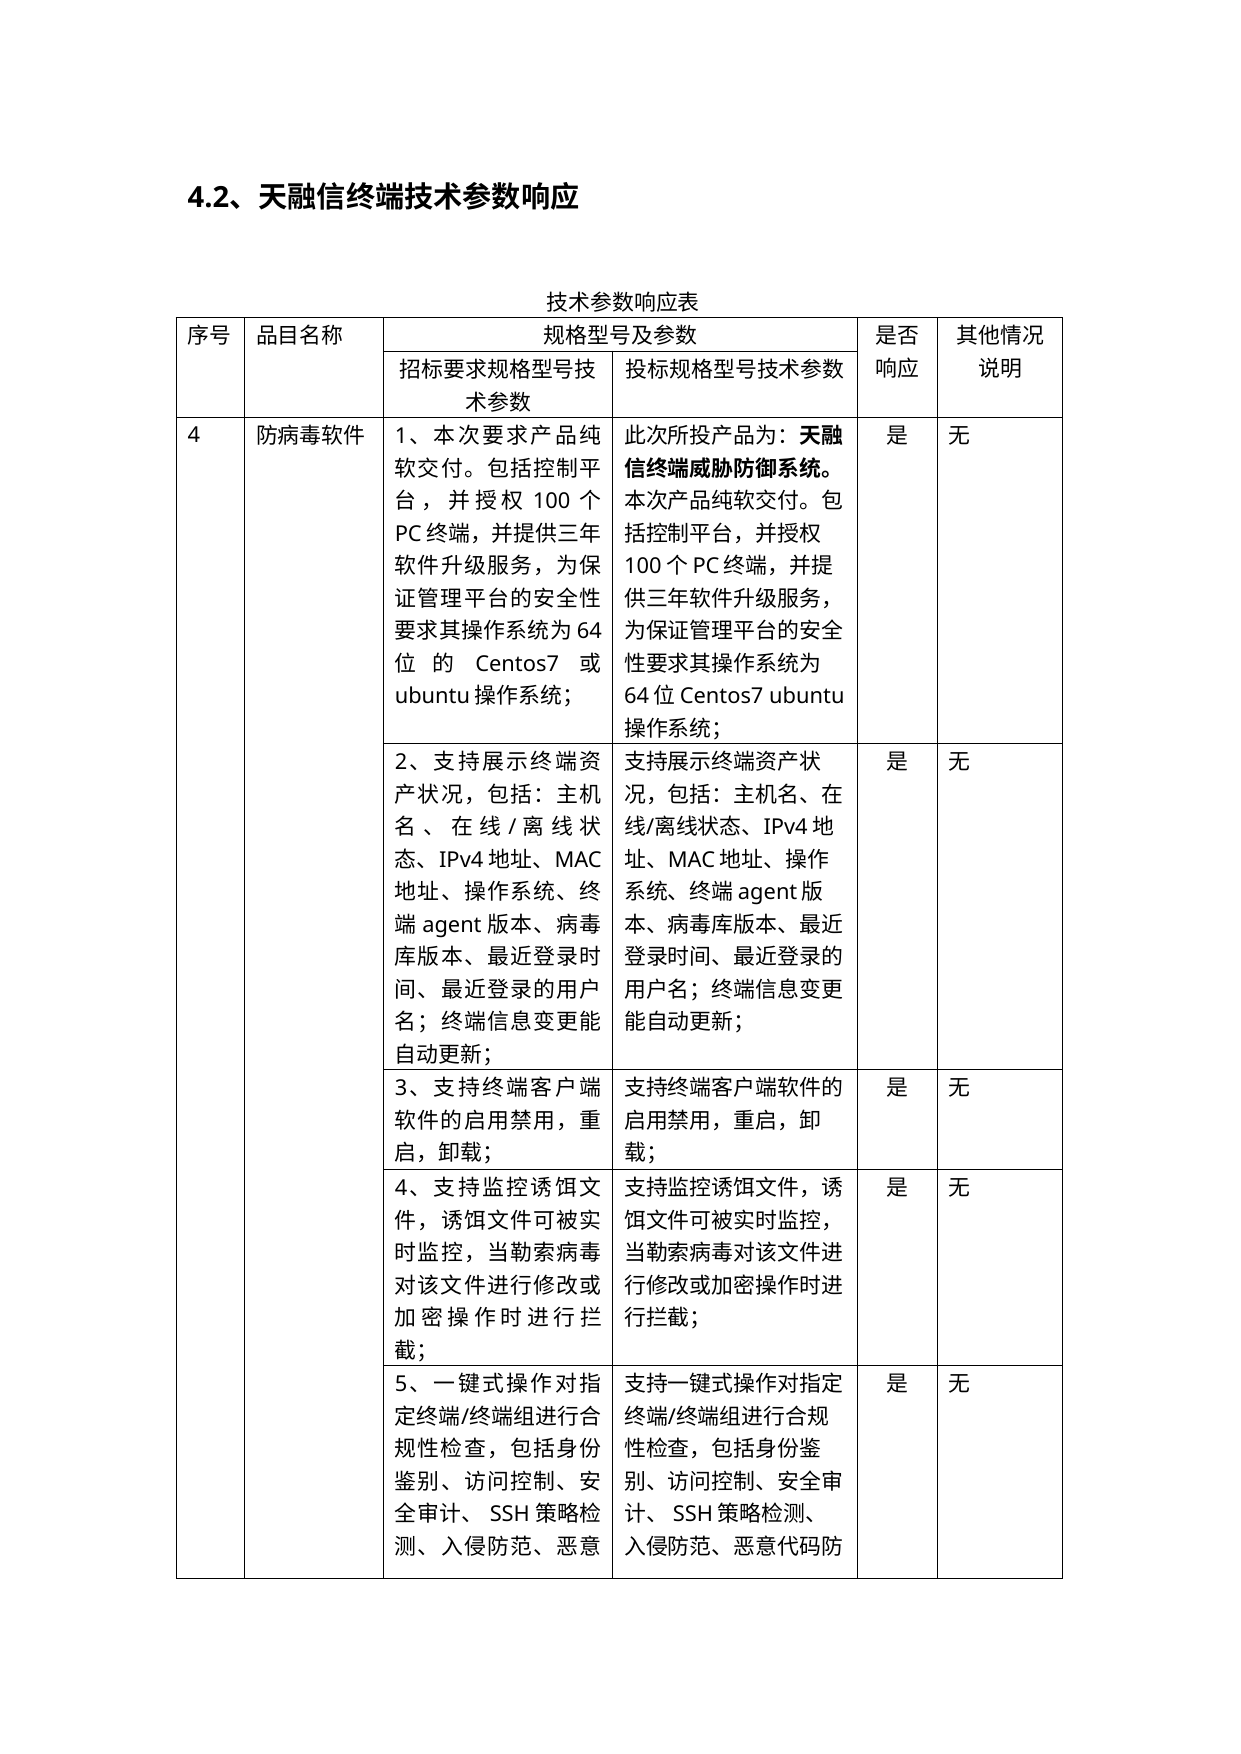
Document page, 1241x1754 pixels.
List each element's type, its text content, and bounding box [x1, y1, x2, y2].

table_header 序号 [177, 318, 244, 417]
table_cell 4 [177, 418, 244, 1578]
text 技术参数响应表 [187, 284, 1053, 317]
table_cell 无 [938, 744, 1062, 1069]
table_cell 招标要求规格型号技术参数 [384, 352, 612, 417]
table_cell 1、本次要求产品纯软交付。包括控制平台，并授权100个PC终端，并提供三年软件升级服务，为保证管理平台的安全性要求其操作系统为64位的Centos7或ubuntu操作系统； [384, 418, 612, 743]
table_cell 无 [938, 1170, 1062, 1365]
table_cell 是 [858, 1070, 937, 1169]
table_cell 防病毒软件 [245, 418, 383, 1578]
table_cell 投标规格型号技术参数 [613, 352, 857, 417]
table_cell 4、支持监控诱饵文件，诱饵文件可被实时监控，当勒索病毒对该文件进行修改或加密操作时进行拦截； [384, 1170, 612, 1365]
table_header 规格型号及参数 [384, 318, 857, 351]
table_header 其他情况说明 [938, 318, 1062, 417]
table_cell 无 [938, 418, 1062, 743]
table_cell 无 [938, 1366, 1062, 1578]
table_header 是否响应 [858, 318, 937, 417]
table_cell 无 [938, 1070, 1062, 1169]
table_cell 是 [858, 1366, 937, 1578]
table_cell 3、支持终端客户端软件的启用禁用，重启，卸载； [384, 1070, 612, 1169]
table_header 品目名称 [245, 318, 383, 417]
table_cell 支持终端客户端软件的启用禁用，重启，卸载； [613, 1070, 857, 1169]
table_cell 2、支持展示终端资产状况，包括：主机名、在线/离线状态、IPv4地址、MAC地址、操作系统、终端agent版本、病毒库版本、最近登录时间、最近登录的用户名；终端信息变更能自动更新； [384, 744, 612, 1069]
table_cell 是 [858, 1170, 937, 1365]
subtitle 4.2、天融信终端技术参数响应 [187, 162, 1053, 227]
table_cell 是 [858, 418, 937, 743]
table_cell 此次所投产品为：天融信终端威胁防御系统。 本次产品纯软交付。包括控制平台，并授权100个PC终端，并提供三年软件升级服务，为保证管理平台的安全性要求其操作系统为64位Centos7 ubuntu操作系统； [613, 418, 857, 743]
table_cell 支持监控诱饵文件，诱饵文件可被实时监控，当勒索病毒对该文件进行修改或加密操作时进行拦截； [613, 1170, 857, 1365]
table_cell 支持展示终端资产状况，包括：主机名、在线/离线状态、IPv4地址、MAC地址、操作系统、终端agent版本、病毒库版本、最近登录时间、最近登录的用户名；终端信息变更能自动更新； [613, 744, 857, 1069]
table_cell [384, 1366, 612, 1578]
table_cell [613, 1366, 857, 1578]
table_cell 是 [858, 744, 937, 1069]
